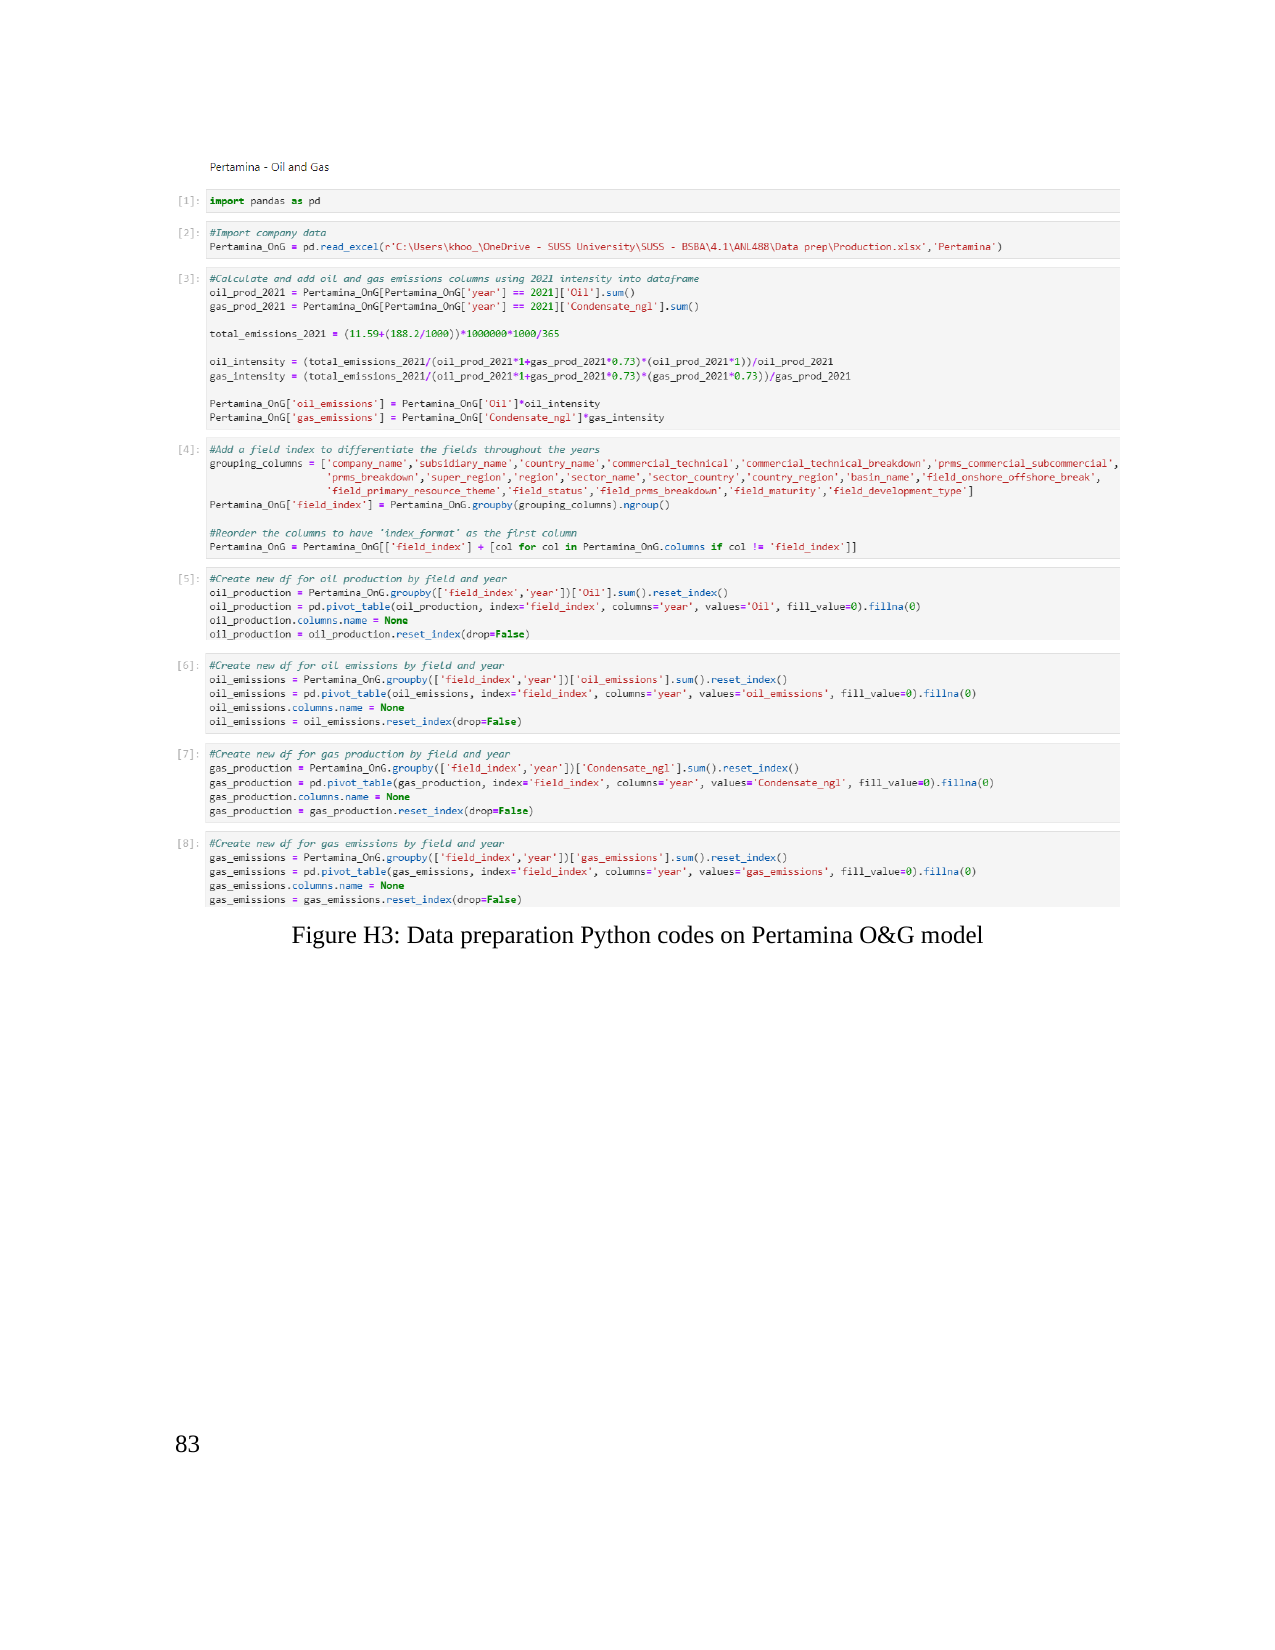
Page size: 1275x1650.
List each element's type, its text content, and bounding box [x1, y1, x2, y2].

picture [175, 653, 1120, 907]
subtitle Figure H3: Data preparation Python codes on Pertamina O&G model [175, 921, 1100, 949]
picture [175, 156, 1120, 640]
